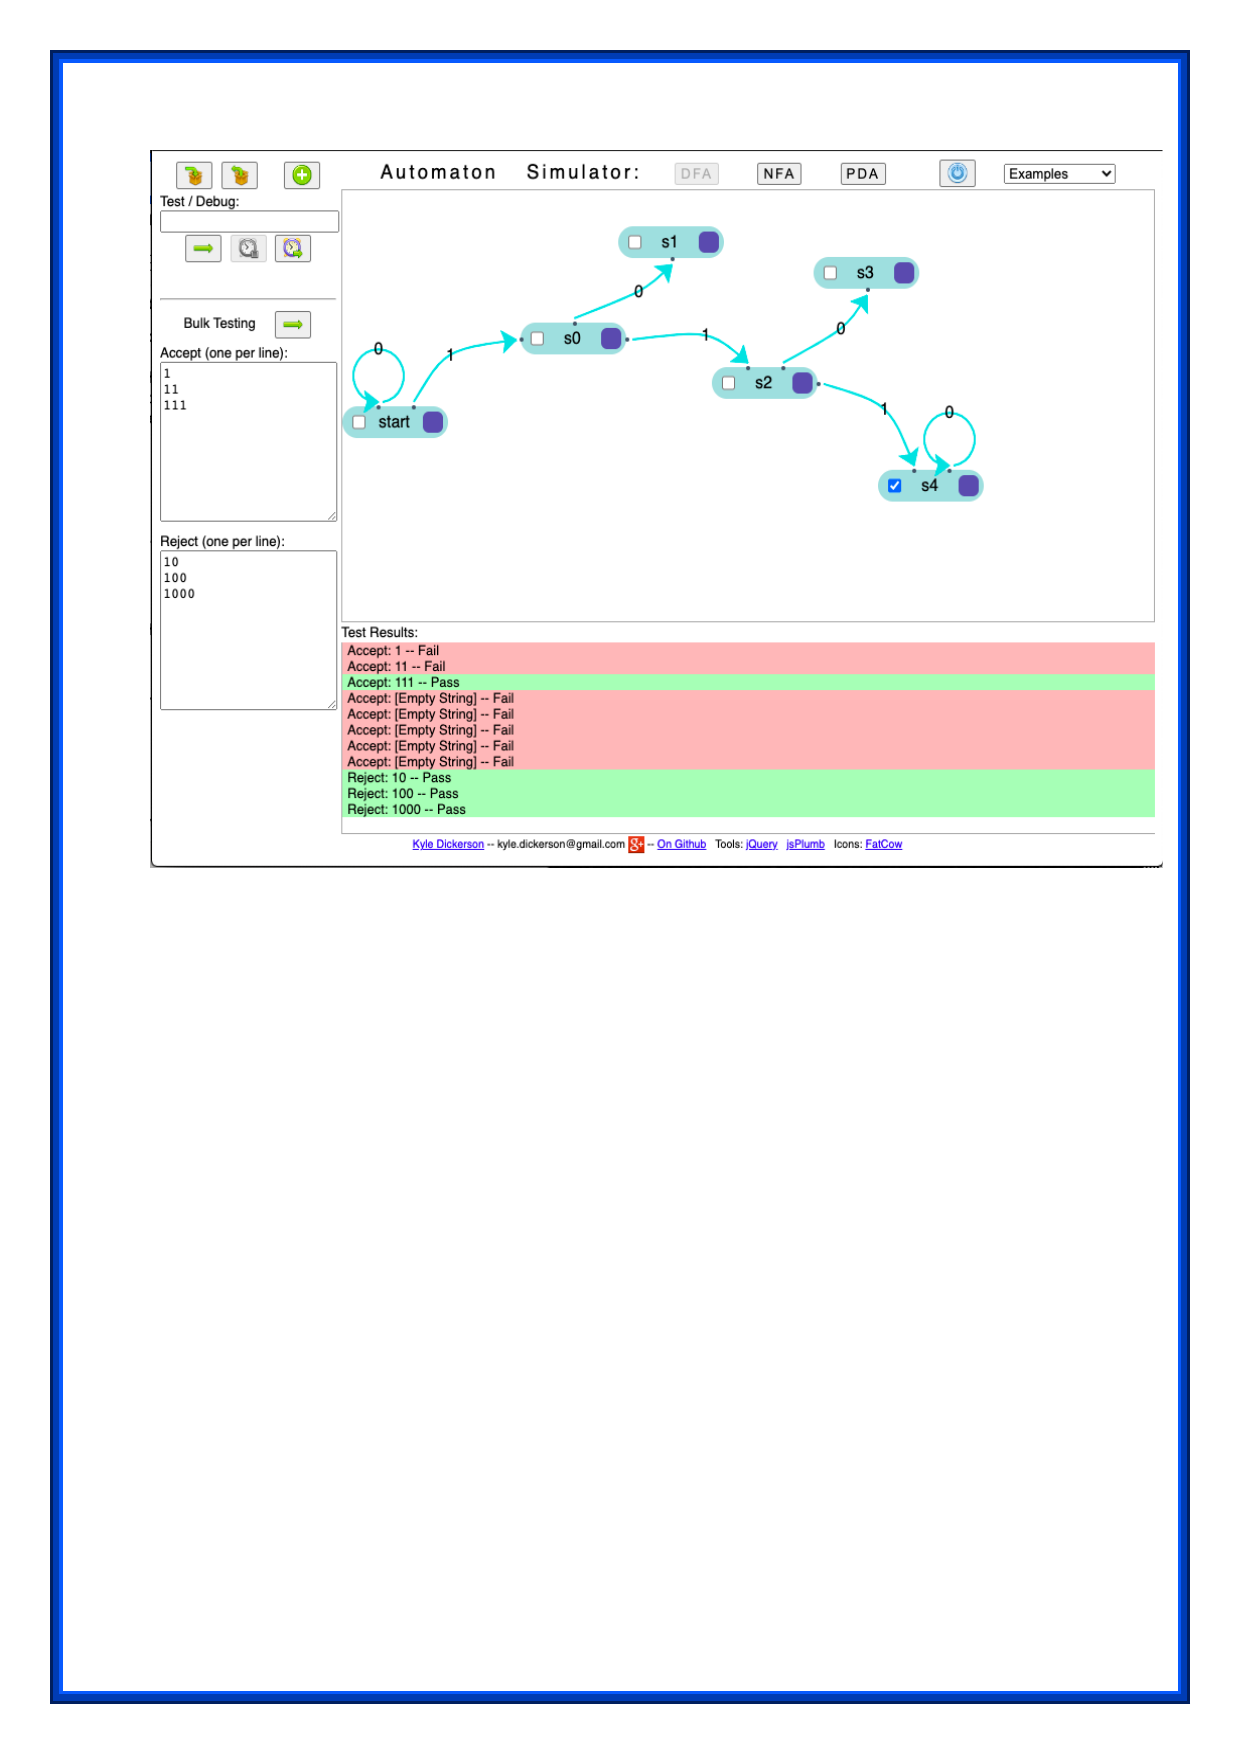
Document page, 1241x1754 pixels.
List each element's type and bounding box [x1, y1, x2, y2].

picture [150, 150, 1163, 868]
